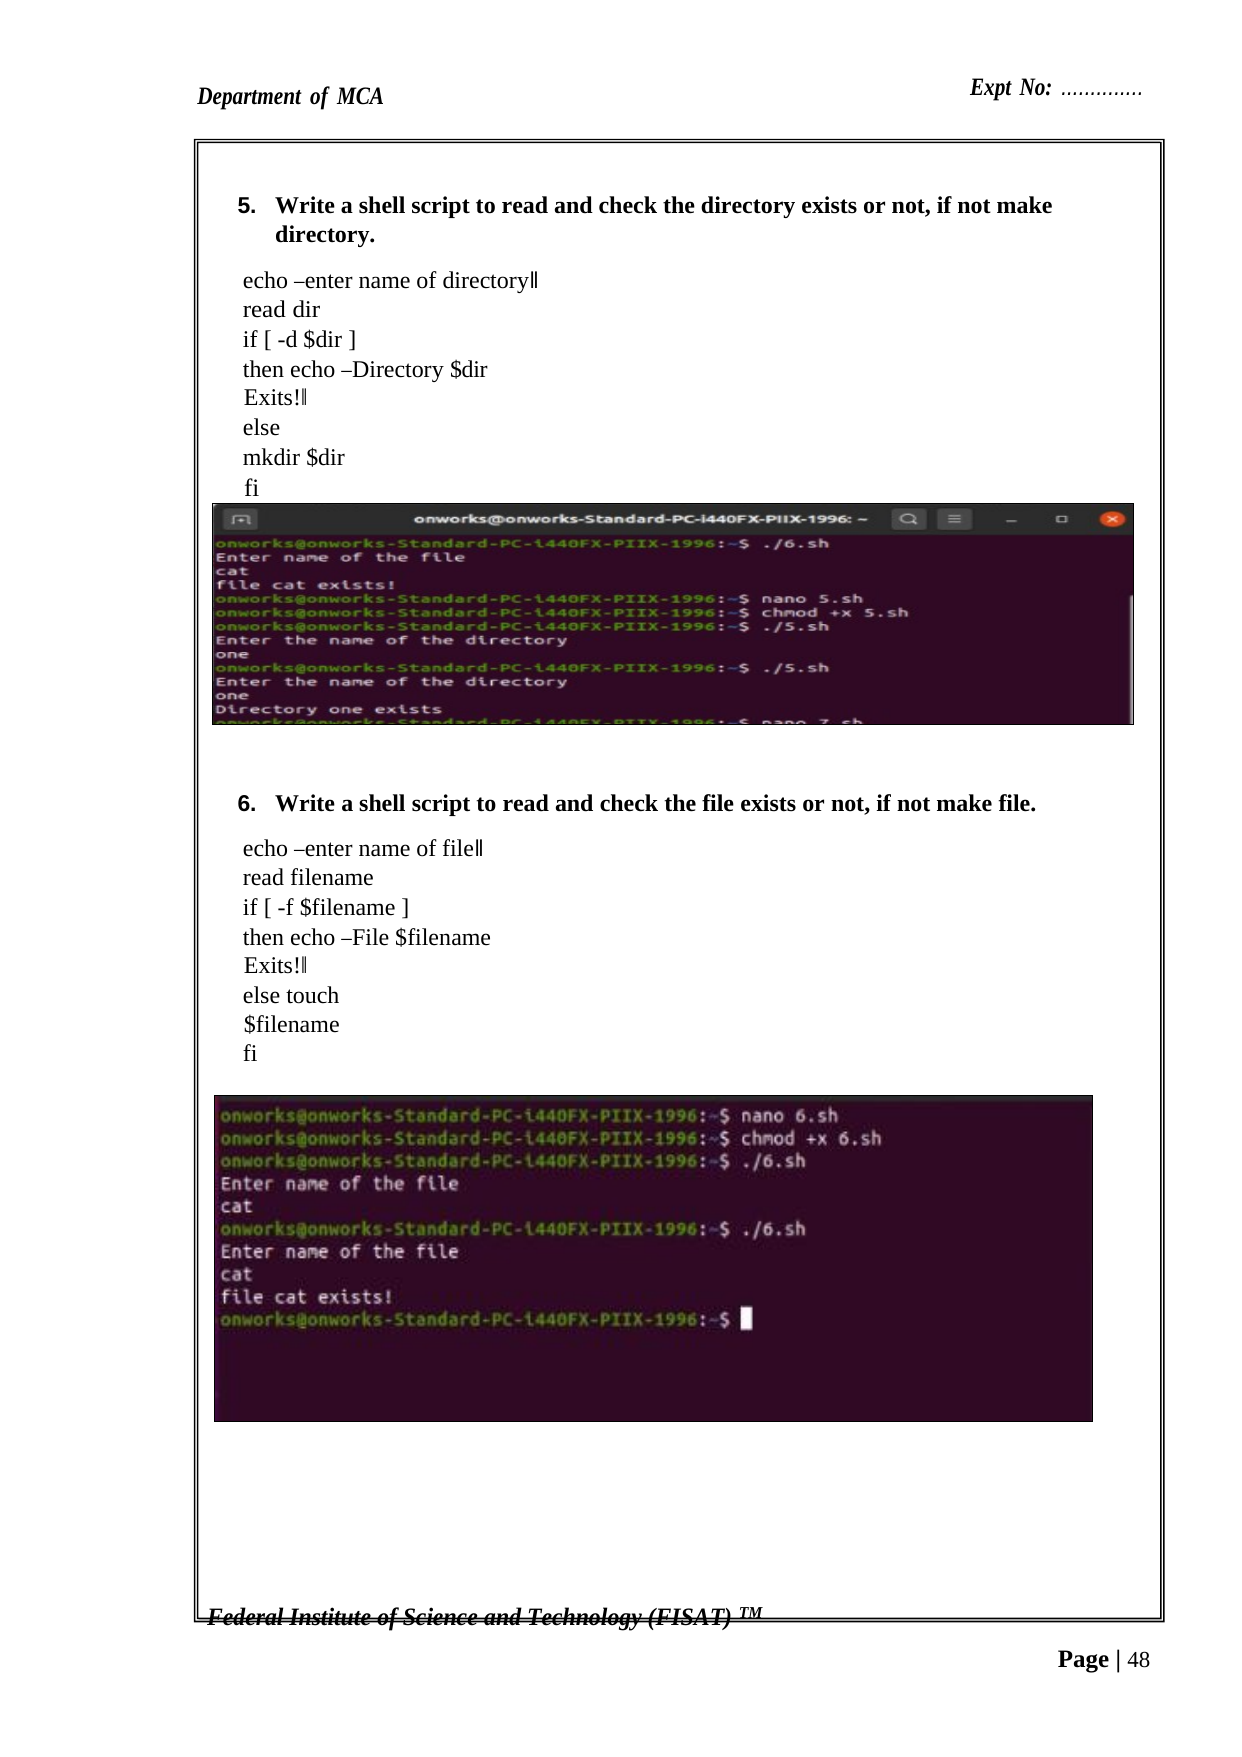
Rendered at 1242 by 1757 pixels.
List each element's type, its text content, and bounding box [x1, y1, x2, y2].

list Write a shell script to read and check the directory exists or not, if not make directory. [237, 191, 1054, 248]
text then echo ―Directory $dir Exits!‖ [243, 355, 511, 411]
text then echo ―File $filename Exits!‖ [243, 923, 511, 979]
text else [243, 413, 1217, 441]
text if [ -f $filename ] [243, 893, 1217, 921]
picture [213, 504, 1133, 724]
subtitle Federal Institute of Science and Technology (FISAT) TM [207, 1602, 1217, 1631]
text fi [244, 473, 1217, 501]
text else touch [243, 981, 1217, 1009]
picture [215, 1096, 1092, 1421]
text $filename fi [243, 1010, 342, 1067]
list Write a shell script to read and check the file exists or not, if not make file. [237, 789, 1217, 817]
text if [ -d $dir ] [243, 325, 1217, 353]
text mkdir $dir [243, 443, 1217, 470]
text echo ―enter name of directory‖ read dir [243, 266, 577, 323]
text echo ―enter name of file‖ read filename [243, 834, 511, 891]
